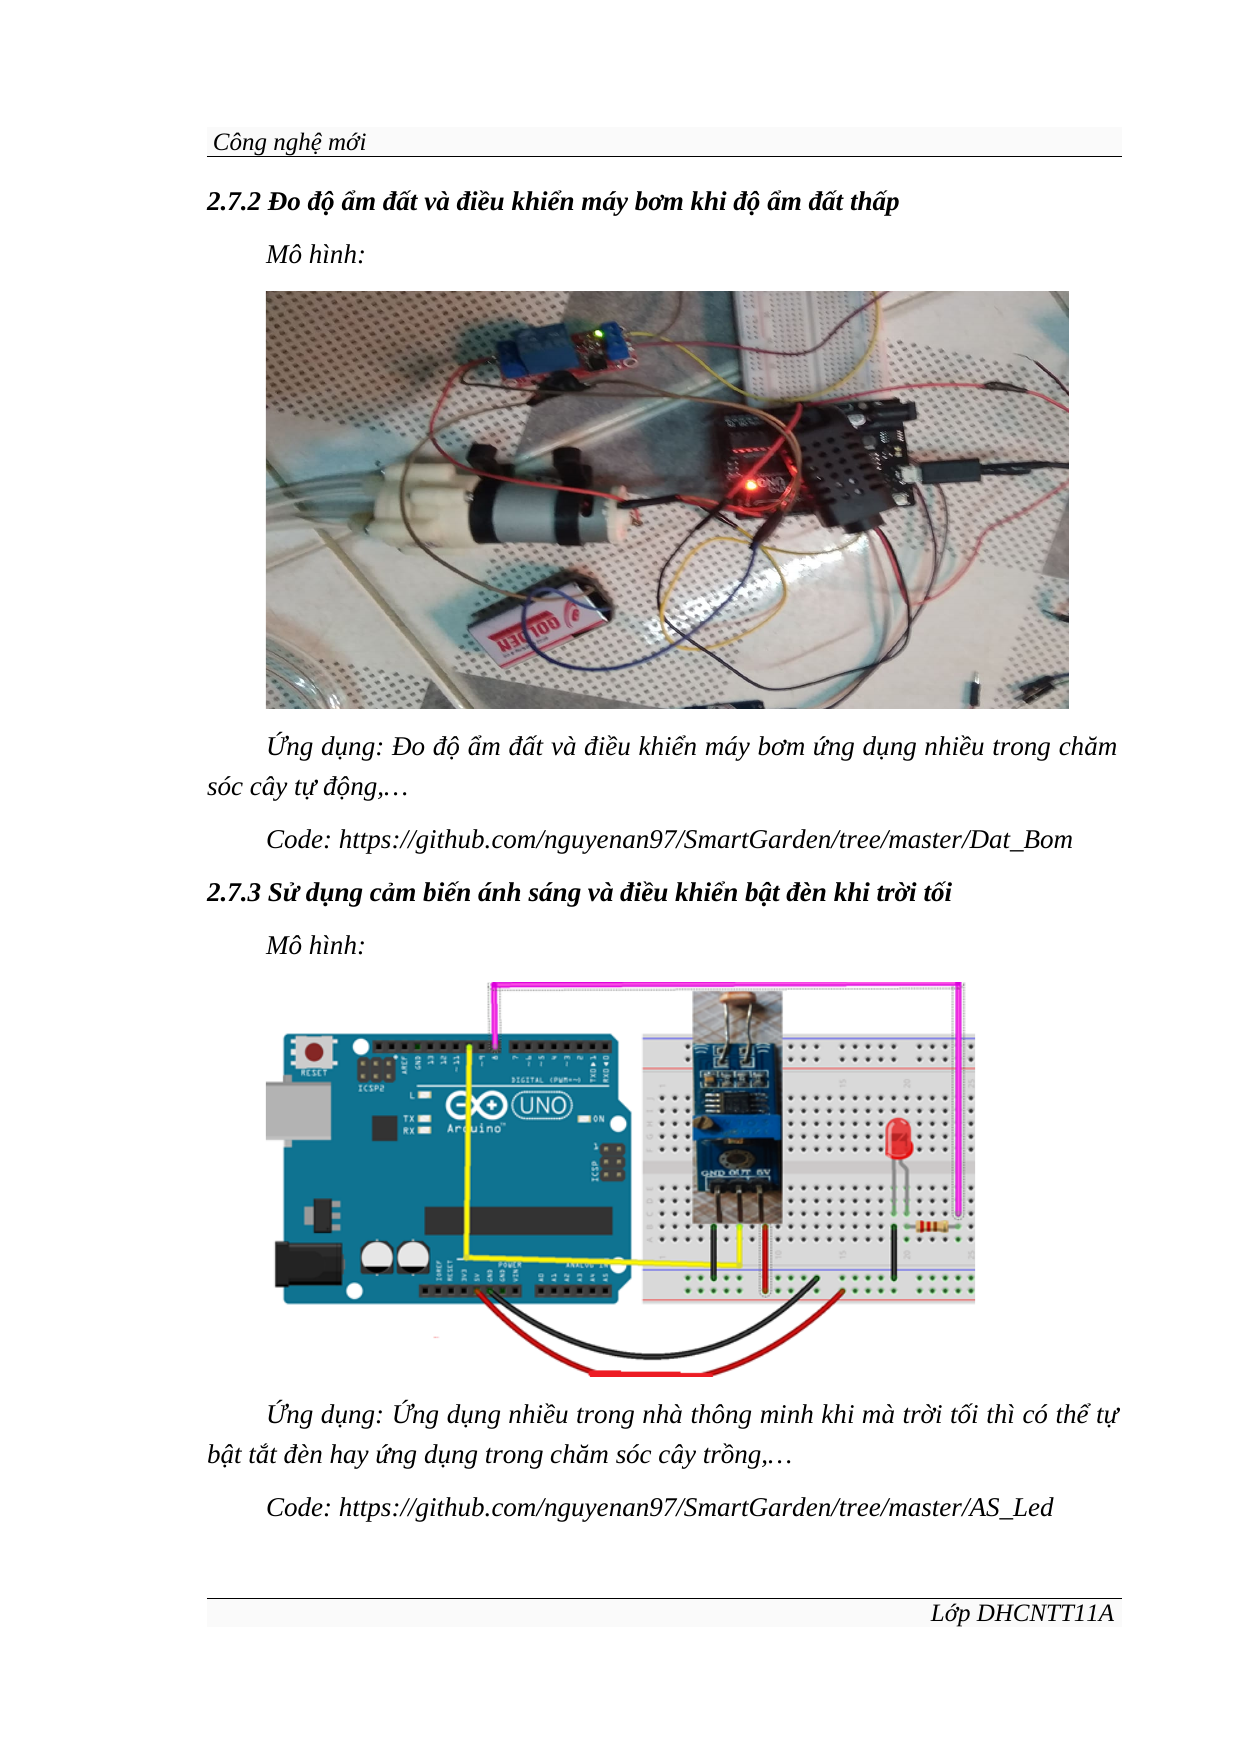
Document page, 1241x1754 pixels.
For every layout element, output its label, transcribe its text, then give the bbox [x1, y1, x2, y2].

text Code: https://github.com/nguyenan97/SmartGarden/tree/master/AS_Led [207, 1491, 1122, 1522]
text Mô hình: [207, 929, 1122, 960]
text Ứng dụng: Ứng dụng nhiều trong nhà thông minh khi mà trời tối thì có thể tự bật tắt đèn hay ứng dụng trong chăm sóc cây trồng,… [207, 1398, 1122, 1469]
picture [265, 982, 976, 1377]
text Ứng dụng: Đo độ ẩm đất và điều khiển máy bơm ứng dụng nhiều trong chăm sóc cây tự động,… [207, 730, 1122, 802]
subtitle Đo độ ẩm đất và điều khiển máy bơm khi độ ẩm đất thấp [207, 185, 1122, 216]
picture [265, 291, 1069, 709]
text Code: https://github.com/nguyenan97/SmartGarden/tree/master/Dat_Bom [207, 823, 1122, 854]
subtitle Sử dụng cảm biến ánh sáng và điều khiển bật đèn khi trời tối [207, 876, 1122, 907]
text Mô hình: [207, 238, 1122, 269]
